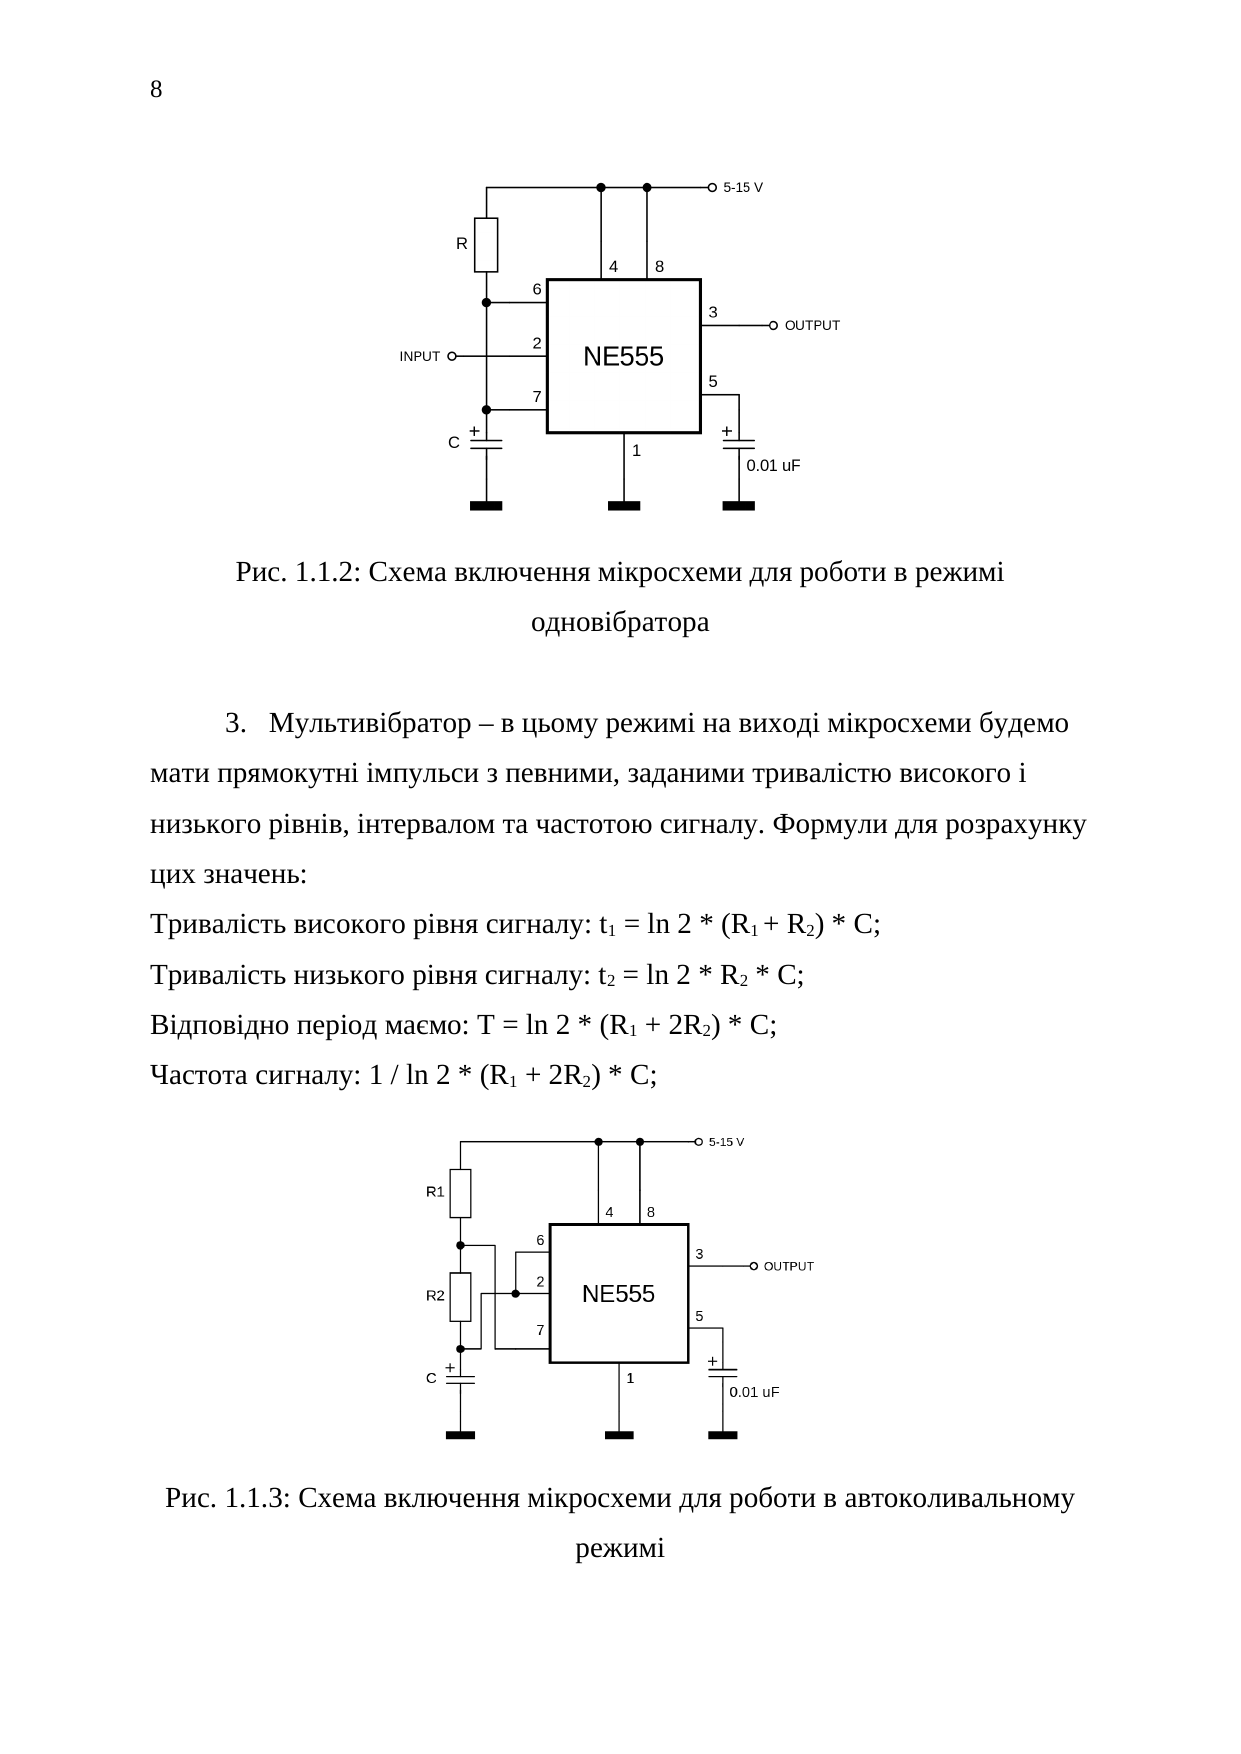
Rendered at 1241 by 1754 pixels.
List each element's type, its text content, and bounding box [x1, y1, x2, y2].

picture [398, 1107, 842, 1466]
text Рис. 1.1.3: Схема включення мікросхеми для роботи в автоколивальному режимі [150, 1480, 1090, 1563]
text Тривалість низького рівня сигналу: t2 = ln 2 * R2 * C; [150, 957, 1090, 990]
text 3. Мультивібратор – в цьому режимі на виході мікросхеми будемо мати прямокутні імпульси з певними, заданими тривалістю високого і низького рівнів, інтервалом та частотою сигналу. Формули для розрахунку цих значень: [150, 705, 1090, 890]
text Частота сигналу: 1 / ln 2 * (R1 + 2R2) * C; [150, 1057, 1090, 1091]
text Рис. 1.1.2: Схема включення мікросхеми для роботи в режимі одновібратора [150, 554, 1090, 638]
picture [369, 150, 871, 540]
text Відповідно період маємо: T = ln 2 * (R1 + 2R2) * C; [150, 1007, 1090, 1041]
text Тривалість високого рівня сигналу: t1 = ln 2 * (R1 + R2) * C; [150, 906, 1090, 940]
